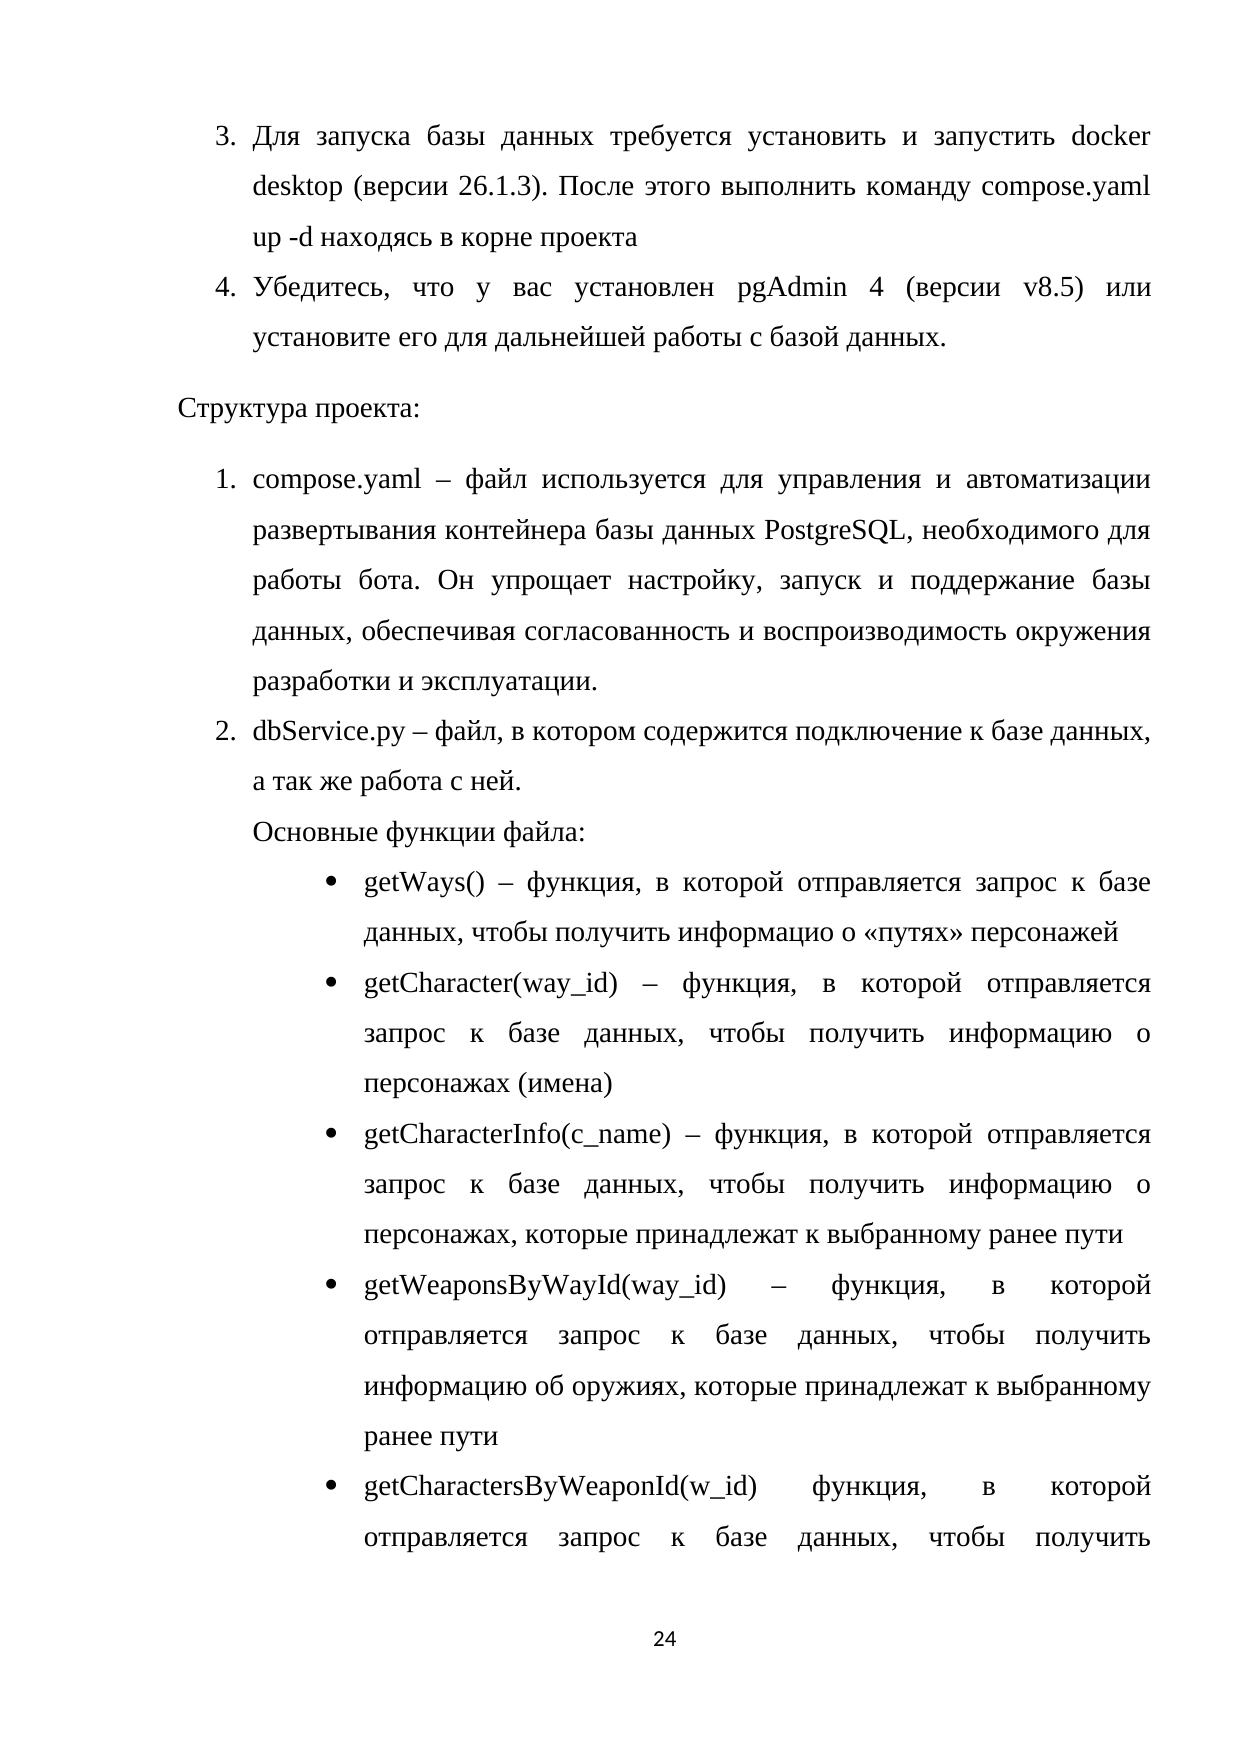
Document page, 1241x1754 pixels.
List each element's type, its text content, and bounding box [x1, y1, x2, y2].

text Структура проекта: [177, 391, 1152, 424]
list compose.yaml – файл используется для управления и автоматизации развертывания контейнера базы данных PostgreSQL, необходимого для работы бота. Он упрощает настройку, запуск и поддержание базы данных, обеспечивая согласованность и воспроизводимость окружения разработки и эксплуатации. [215, 462, 1152, 696]
list dbService.py – файл, в котором содержится подключение к базе данных, а так же работа с ней. [215, 713, 1152, 797]
list getCharacterInfo(c_name) – функция, в которой отправляется запрос к базе данных, чтобы получить информацию о персонажах, которые принадлежат к выбранному ранее пути [326, 1116, 1152, 1250]
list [326, 1468, 1152, 1552]
list Для запуска базы данных требуется установить и запустить docker desktop (версии 26.1.3). После этого выполнить команду compose.yaml up -d находясь в корне проекта [215, 118, 1152, 252]
list Основные функции файла: [252, 814, 1152, 847]
list getWeaponsByWayId(way_id) – функция, в которой отправляется запрос к базе данных, чтобы получить информацию об оружиях, которые принадлежат к выбранному ранее пути [326, 1267, 1152, 1452]
list getWays() – функция, в которой отправляется запрос к базе данных, чтобы получить информацио о «путях» персонажей [326, 864, 1152, 948]
list Убедитесь, что у вас установлен pgAdmin 4 (версии v8.5) или установите его для дальнейшей работы с базой данных. [215, 269, 1152, 353]
list getCharacter(way_id) – функция, в которой отправляется запрос к базе данных, чтобы получить информацию о персонажах (имена) [326, 965, 1152, 1099]
